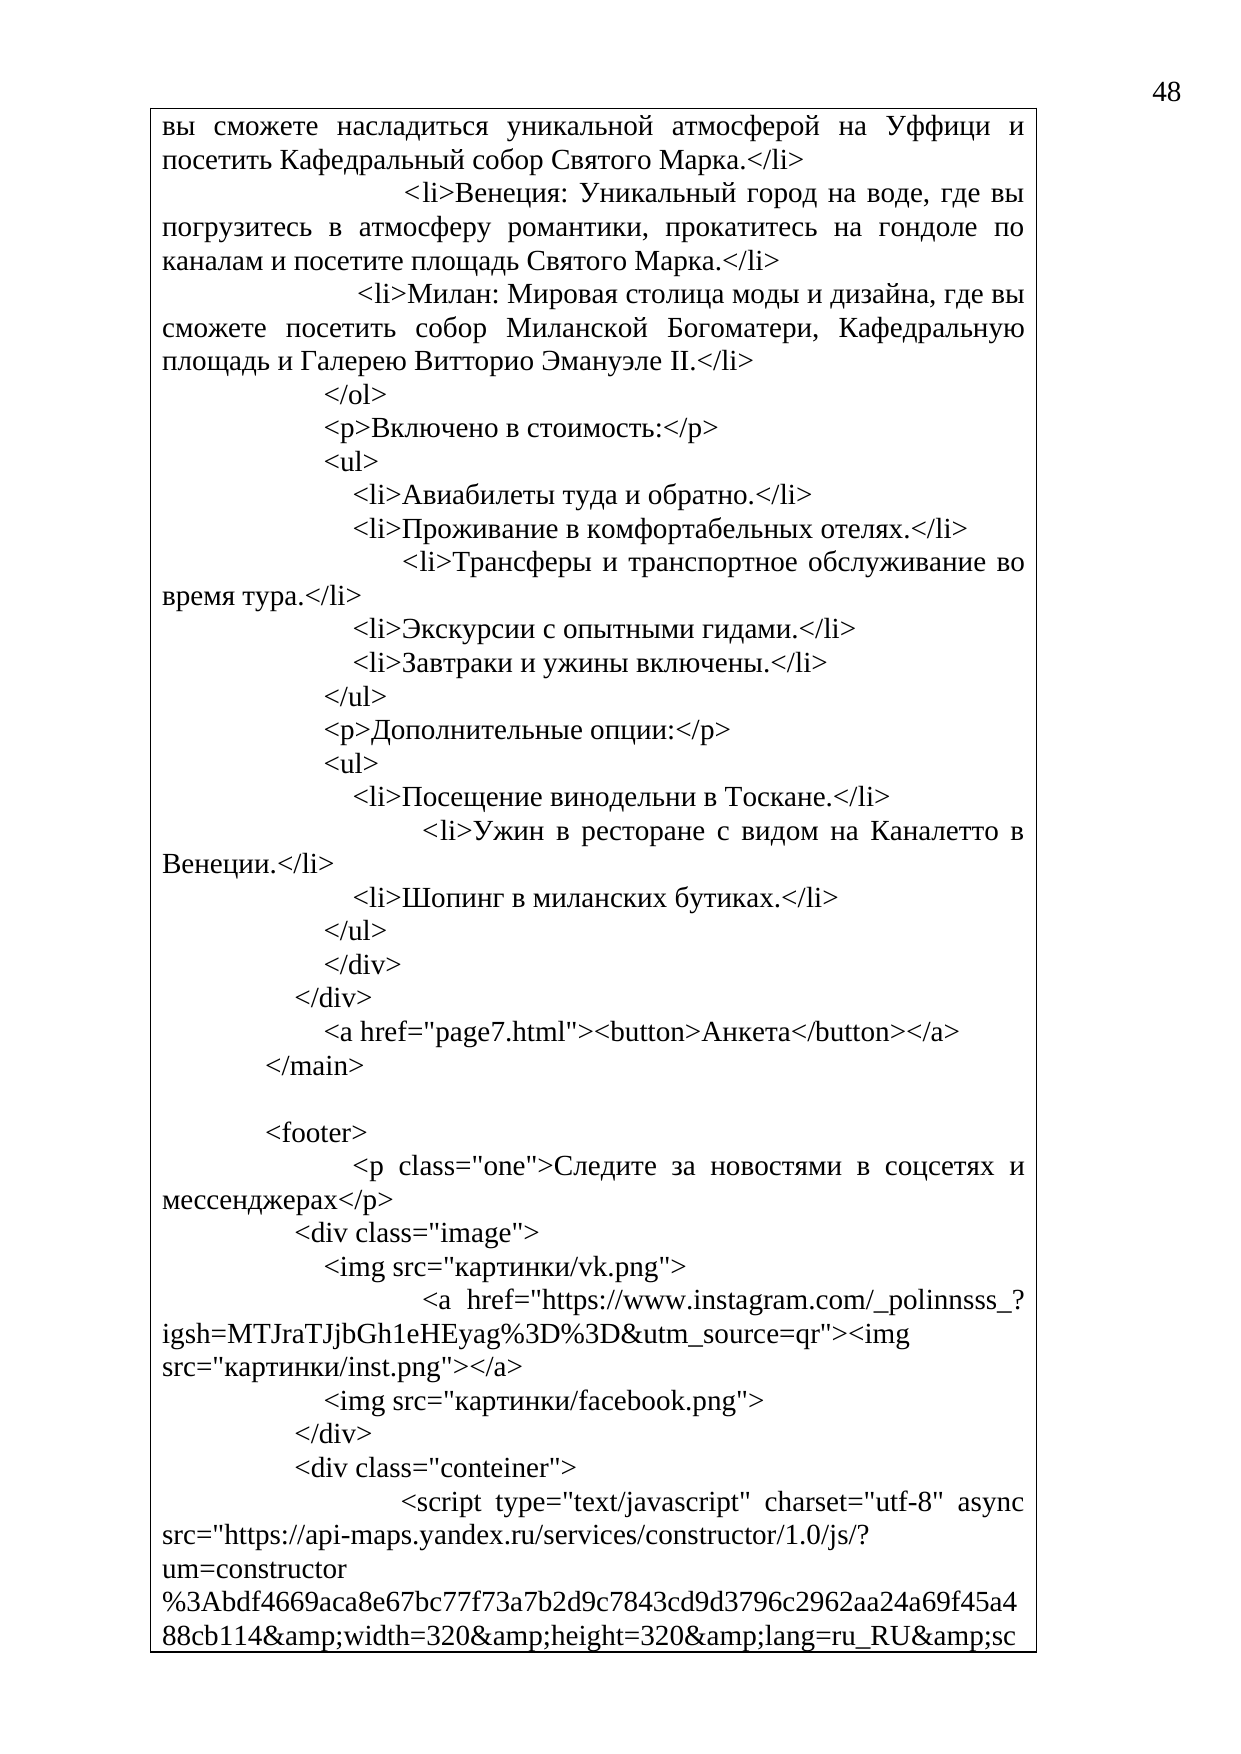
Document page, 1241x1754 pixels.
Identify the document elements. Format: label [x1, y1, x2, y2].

table_header [151, 109, 1036, 1651]
